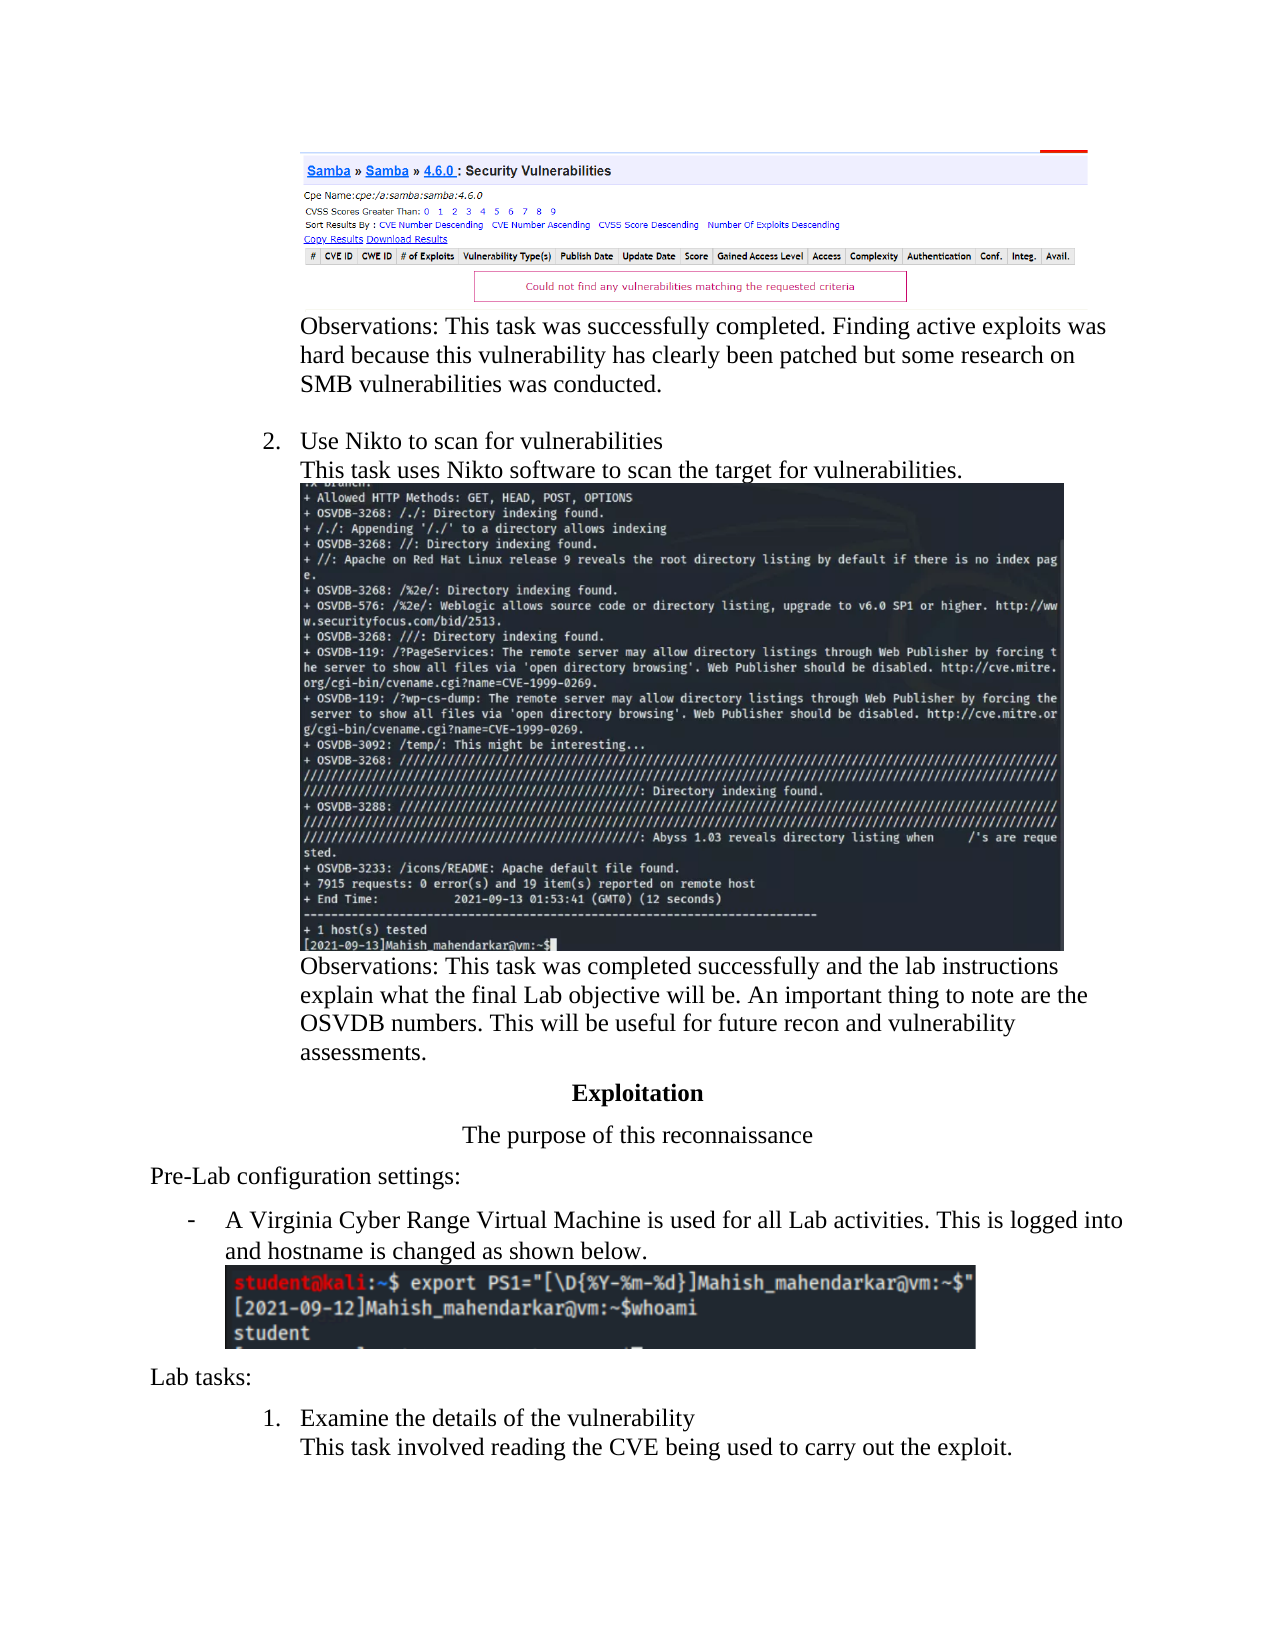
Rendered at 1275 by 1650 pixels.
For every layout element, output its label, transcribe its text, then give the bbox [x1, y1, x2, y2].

list Observations: This task was successfully completed. Finding active exploits was hard because this vulnerability has clearly been patched but some research on SMB vulnerabilities was conducted. [300, 311, 1125, 398]
list This task uses Nikto software to scan the target for vulnerabilities. [300, 455, 1125, 484]
list Examine the details of the vulnerability [262, 1403, 1125, 1432]
text Exploitation [150, 1078, 1125, 1107]
picture [300, 483, 1064, 951]
picture [300, 150, 1088, 312]
text Lab tasks: [150, 1362, 1125, 1390]
text The purpose of this reconnaissance [150, 1120, 1125, 1148]
list This task involved reading the CVE being used to carry out the exploit. [300, 1432, 1125, 1460]
text Pre-Lab configuration settings: [150, 1161, 1125, 1190]
list A Virginia Cyber Range Virtual Machine is used for all Lab activities. This is logged into and hostname is changed as shown below. [187, 1202, 1125, 1265]
list Use Nikto to scan for vulnerabilities [262, 426, 1125, 455]
picture [225, 1265, 976, 1349]
list Observations: This task was completed successfully and the lab instructions explain what the final Lab objective will be. An important thing to note are the OSVDB numbers. This will be useful for future recon and vulnerability assessments. [300, 951, 1125, 1066]
